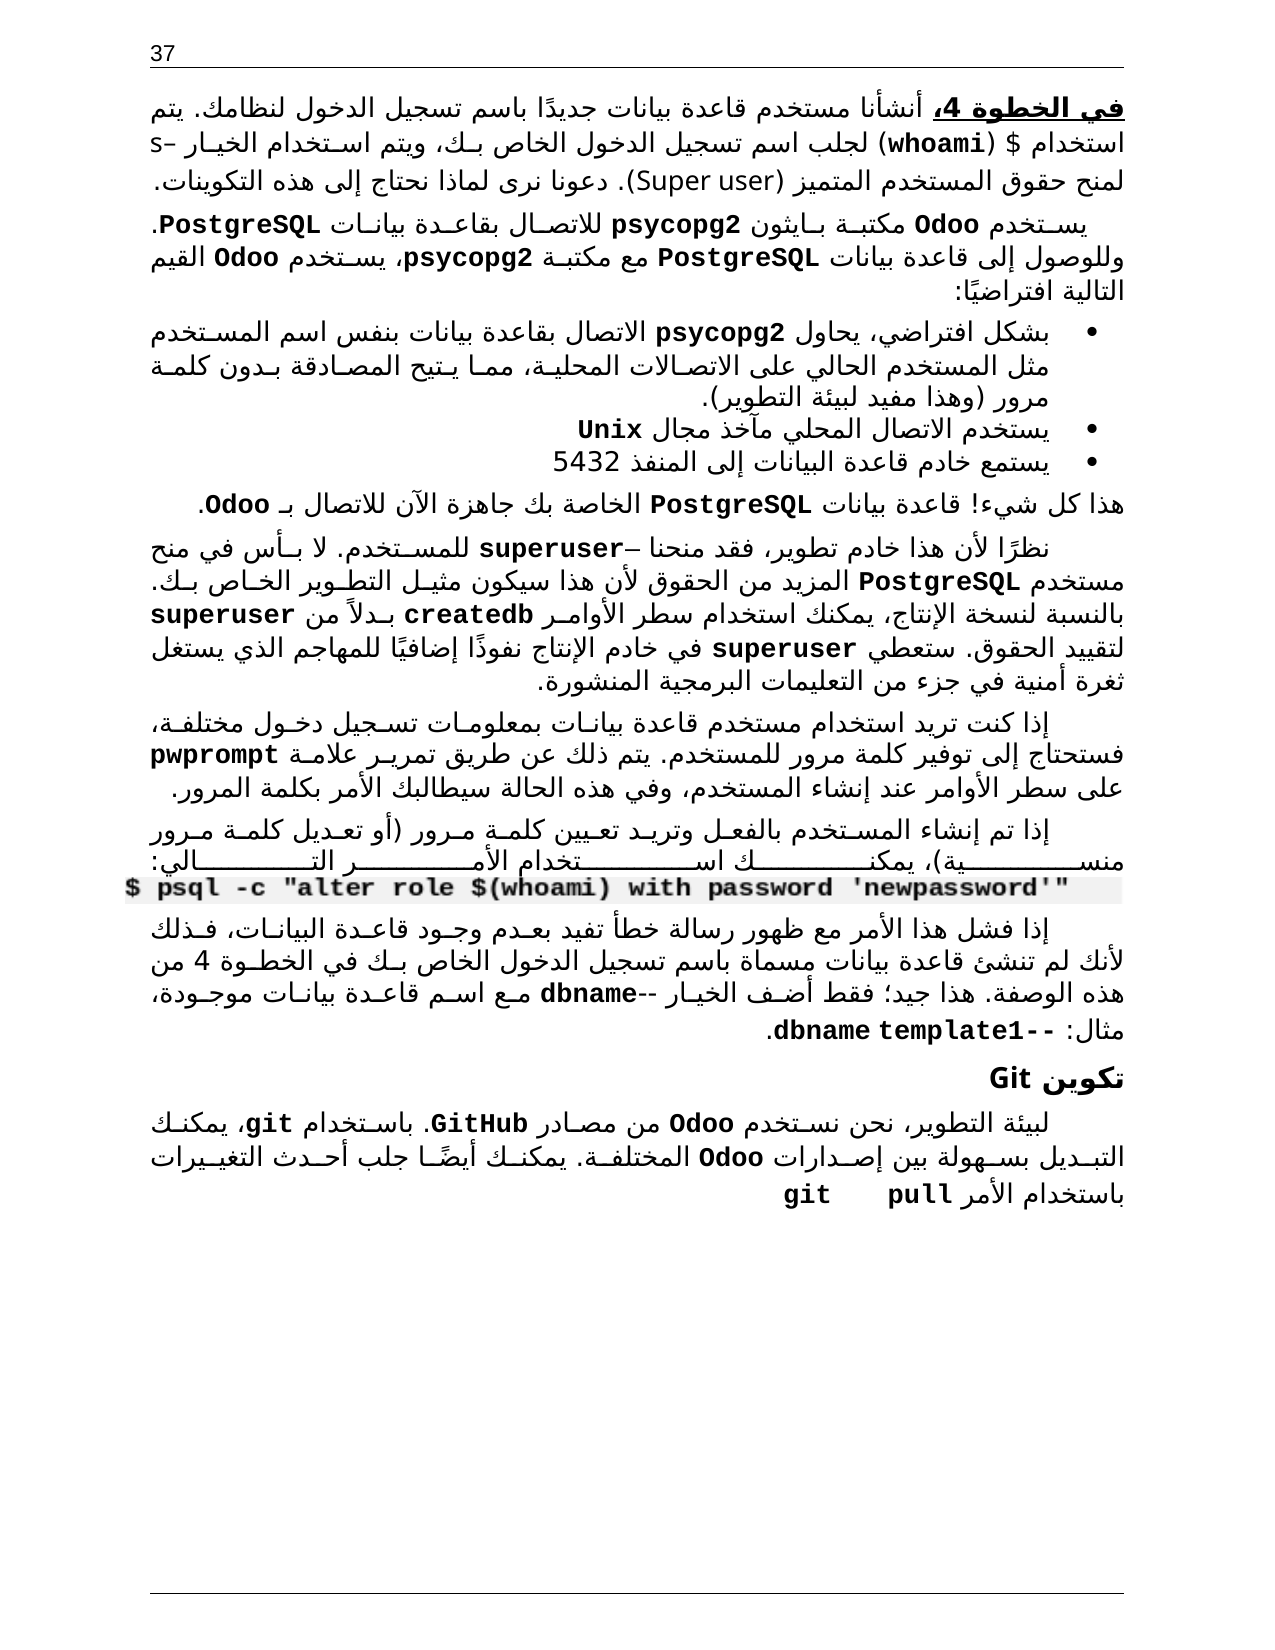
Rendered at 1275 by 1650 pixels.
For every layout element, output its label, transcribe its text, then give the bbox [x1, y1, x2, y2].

text يستخدم Odoo مكتبة بايثون psycopg2 للاتصال بقاعدة بيانات PostgreSQL. وللوصول إلى قاعدة بيانات PostgreSQL مع مكتبة psycopg2، يستخدم Odoo القيم التالية افتراضيًا: [150, 208, 1125, 306]
list يستخدم الاتصال المحلي مآخذ مجال Unix [150, 413, 1087, 446]
text إذا تم إنشاء المستخدم بالفعل وتريد تعيين كلمة مرور (أو تعديل كلمة مرور منسية)، يمكنك استخدام الأمر التالي: [150, 814, 1125, 877]
text إذا فشل هذا الأمر مع ظهور رسالة خطأ تفيد بعدم وجود قاعدة البيانات، فذلك لأنك لم تنشئ قاعدة بيانات مسماة باسم تسجيل الدخول الخاص بك في الخطوة 4 من هذه الوصفة. هذا جيد؛ فقط أضف الخيار --dbname مع اسم قاعدة بيانات موجودة، مثال: --dbname template1. [150, 914, 1125, 1047]
text في الخطوة 4، أنشأنا مستخدم قاعدة بيانات جديدًا باسم تسجيل الدخول لنظامك. يتم استخدام $ (whoami) لجلب اسم تسجيل الدخول الخاص بك، ويتم استخدام الخيار –s لمنح حقوق المستخدم المتميز (Super user). دعونا نرى لماذا نحتاج إلى هذه التكوينات. [150, 92, 1125, 198]
text لبيئة التطوير، نحن نستخدم Odoo من مصادر GitHub. باستخدام git، يمكنك التبديل بسهولة بين إصدارات Odoo المختلفة. يمكنك أيضًا جلب أحدث التغييرات باستخدام الأمر git pull [150, 1108, 1125, 1211]
text تكوين Git [150, 1058, 1125, 1097]
text إذا كنت تريد استخدام مستخدم قاعدة بيانات بمعلومات تسجيل دخول مختلفة، فستحتاج إلى توفير كلمة مرور للمستخدم. يتم ذلك عن طريق تمرير علامة pwprompt على سطر الأوامر عند إنشاء المستخدم، وفي هذه الحالة سيطالبك الأمر بكلمة المرور. [150, 707, 1125, 803]
text هذا كل شيء! قاعدة بيانات PostgreSQL الخاصة بك جاهزة الآن للاتصال بـ Odoo. [150, 488, 1125, 522]
list يستمع خادم قاعدة البيانات إلى المنفذ 5432 [150, 446, 1087, 478]
text نظرًا لأن هذا خادم تطوير، فقد منحنا –superuser للمستخدم. لا بأس في منح مستخدم PostgreSQL المزيد من الحقوق لأن هذا سيكون مثيل التطوير الخاص بك. بالنسبة لنسخة الإنتاج، يمكنك استخدام سطر الأوامر createdb بدلاً من superuser لتقييد الحقوق. ستعطي superuser في خادم الإنتاج نفوذًا إضافيًا للمهاجم الذي يستغل ثغرة أمنية في جزء من التعليمات البرمجية المنشورة. [150, 532, 1125, 697]
list بشكل افتراضي، يحاول psycopg2 الاتصال بقاعدة بيانات بنفس اسم المستخدم مثل المستخدم الحالي على الاتصالات المحلية، مما يتيح المصادقة بدون كلمة مرور (وهذا مفيد لبيئة التطوير). [150, 317, 1087, 413]
